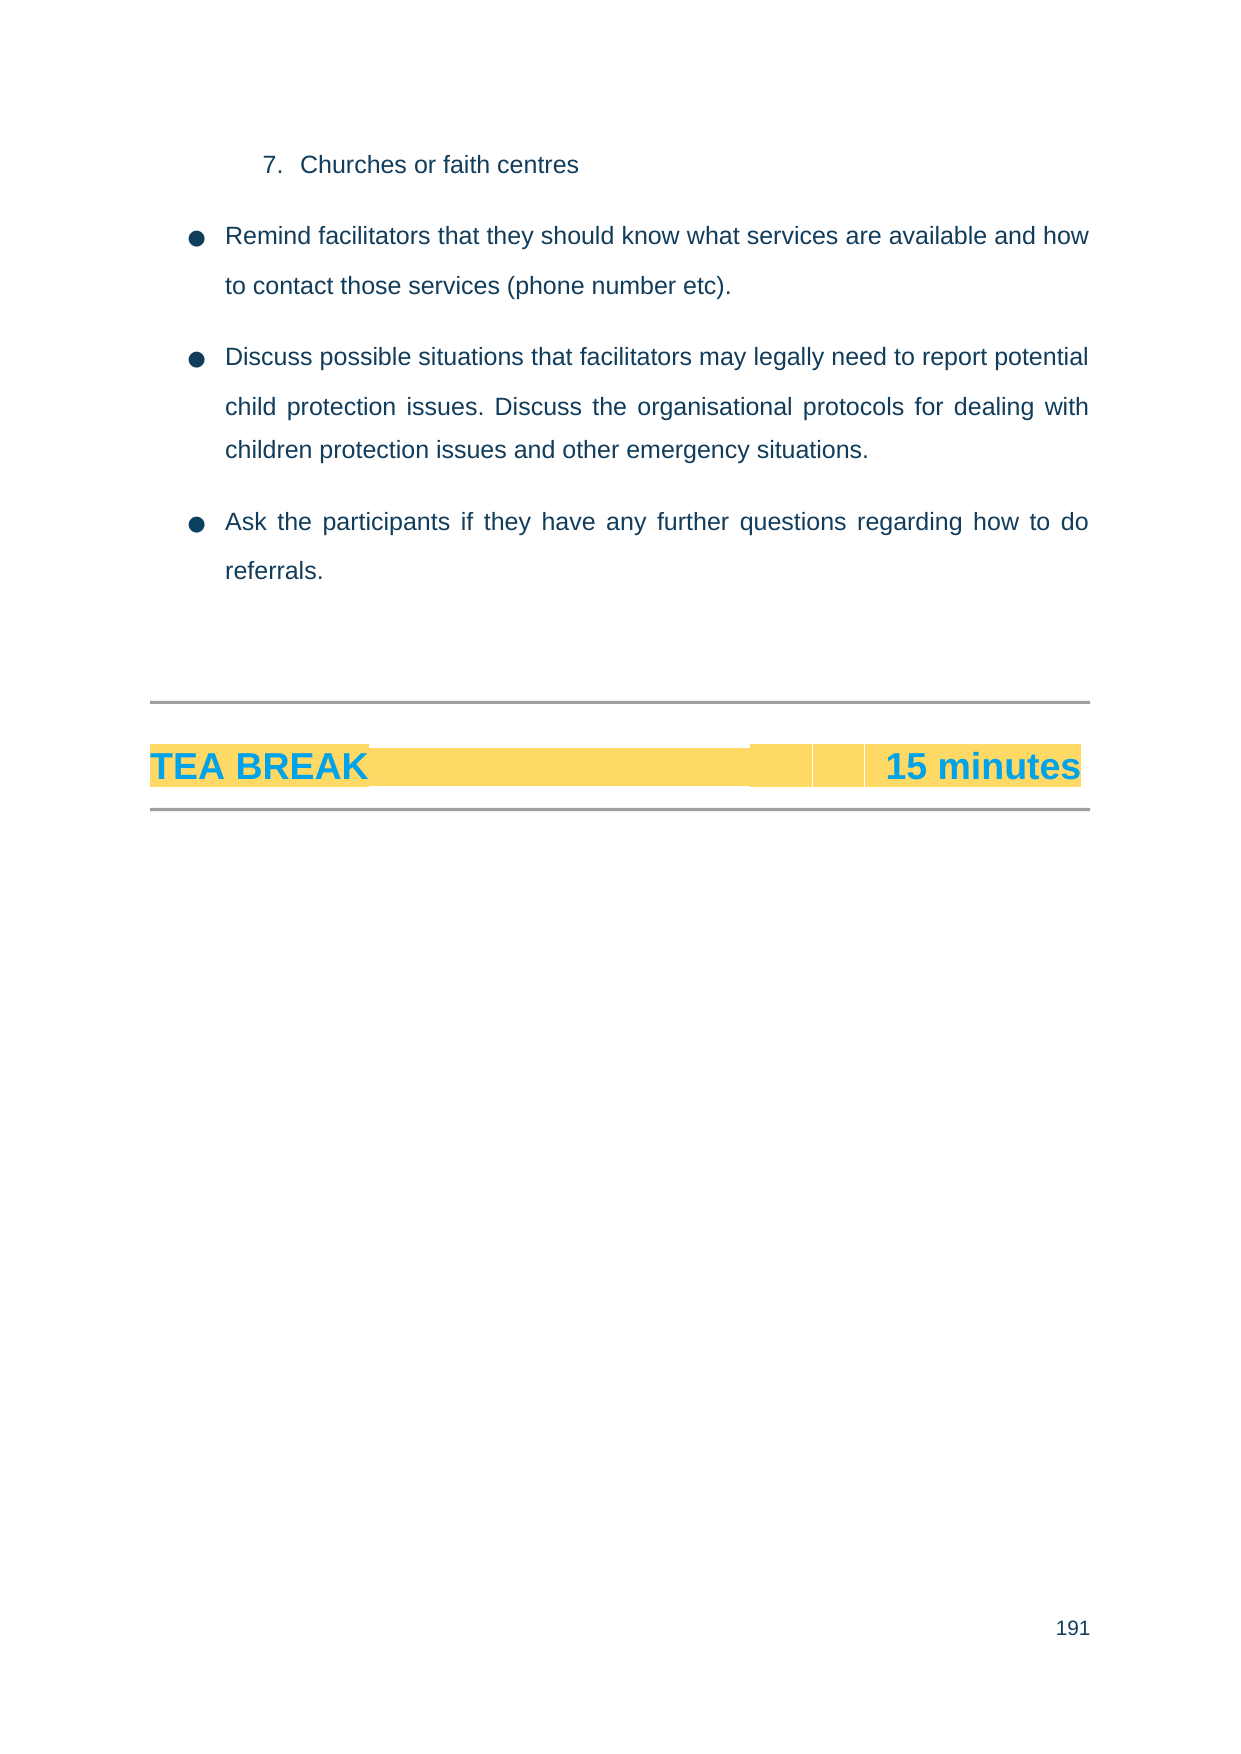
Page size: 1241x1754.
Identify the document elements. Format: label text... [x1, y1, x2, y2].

list Ask the participants if they have any further questions regarding how to do referrals. [187, 499, 1090, 585]
list Discuss possible situations that facilitators may legally need to report potential child protection issues. Discuss the organisational protocols for dealing with children protection issues and other emergency situations. [187, 335, 1090, 464]
list Remind facilitators that they should know what services are available and how to contact those services (phone number etc). [187, 214, 1090, 300]
list Churches or faith centres [262, 150, 1090, 179]
subtitle TEA BREAK 15 minutes [150, 704, 1090, 787]
